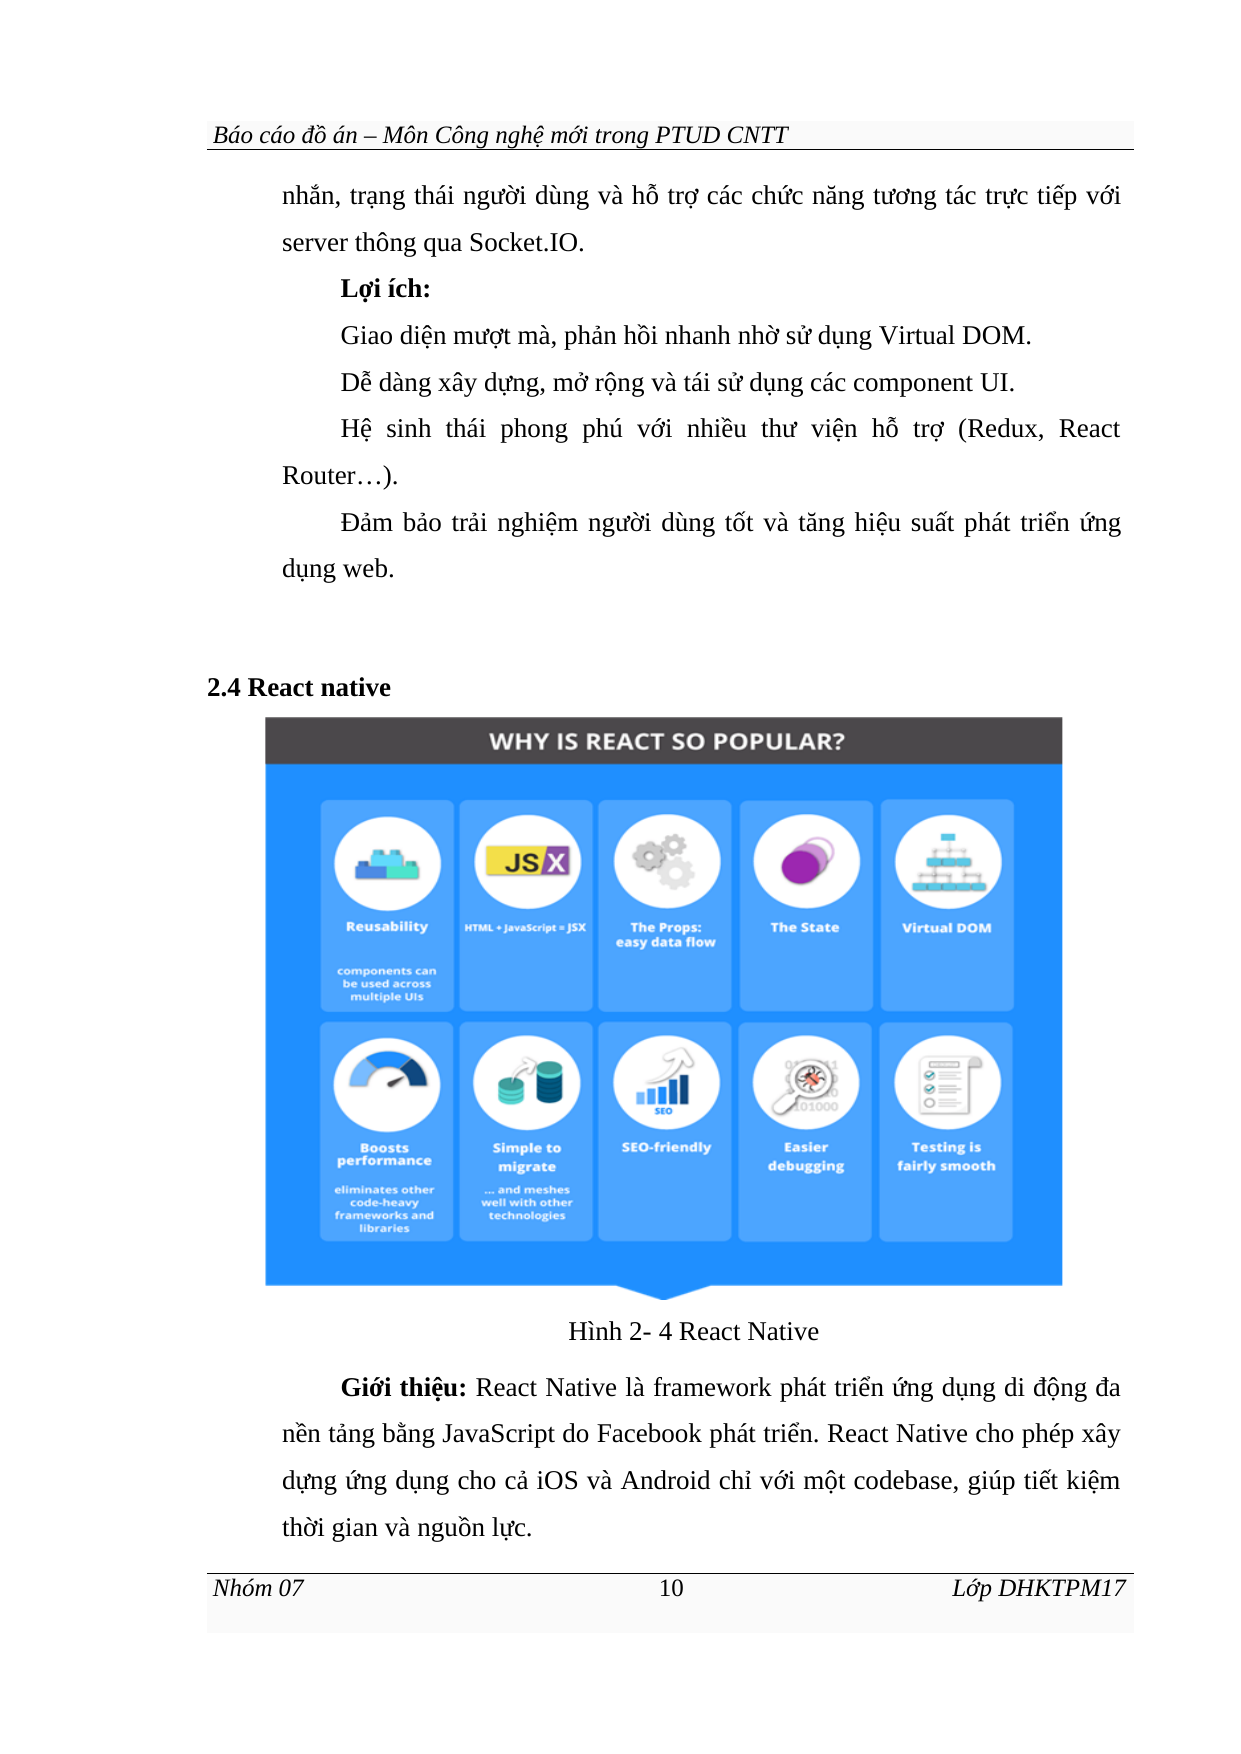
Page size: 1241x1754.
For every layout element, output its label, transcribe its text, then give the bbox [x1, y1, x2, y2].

list Lợi ích: [282, 272, 1122, 303]
text Hình 2- 4 React Native [207, 1315, 1122, 1346]
list Giới thiệu: React Native là framework phát triển ứng dụng di động đa nền tảng bằng JavaScript do Facebook phát triển. React Native cho phép xây dựng ứng dụng cho cả iOS và Android chỉ với một codebase, giúp tiết kiệm thời gian và nguồn lực. [282, 1371, 1122, 1542]
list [282, 179, 1122, 257]
subtitle React native [207, 671, 1122, 702]
list Giao diện mượt mà, phản hồi nhanh nhờ sử dụng Virtual DOM. [282, 319, 1122, 350]
list Hệ sinh thái phong phú với nhiều thư viện hỗ trợ (Redux, React Router…). [282, 412, 1122, 490]
list Dễ dàng xây dựng, mở rộng và tái sử dụng các component UI. [282, 366, 1122, 397]
picture [265, 717, 1063, 1300]
list Đảm bảo trải nghiệm người dùng tốt và tăng hiệu suất phát triển ứng dụng web. [282, 506, 1122, 583]
